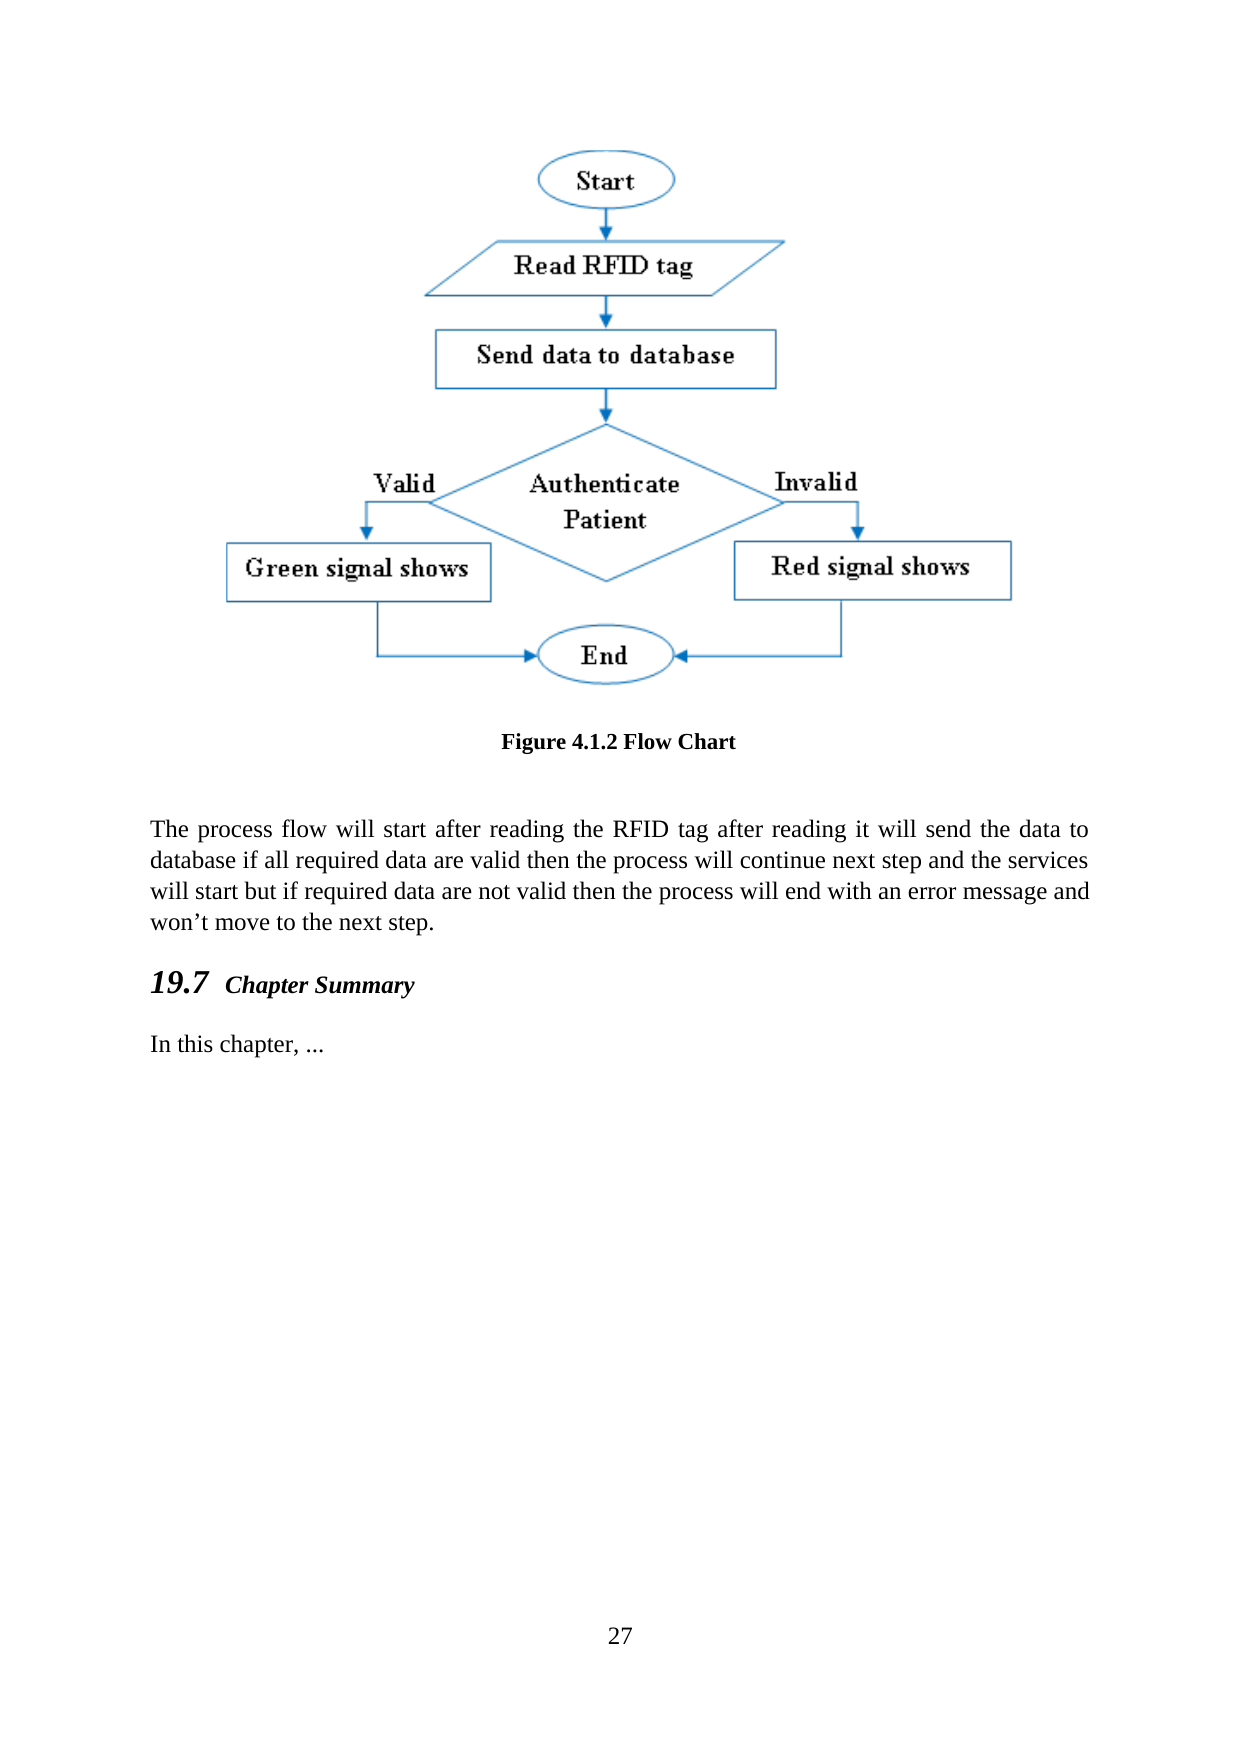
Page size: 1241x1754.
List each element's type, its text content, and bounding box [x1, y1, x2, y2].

subtitle Chapter Summary [150, 963, 1090, 1001]
text In this chapter, ... [150, 1029, 1090, 1058]
picture [226, 150, 1014, 687]
subtitle The process flow will start after reading the RFID tag after reading it will send the data to database if all required data are valid then the process will continue next step and the services will start but if required data are not valid then the process will end with an error message and won’t move to the next step. [150, 814, 1090, 936]
